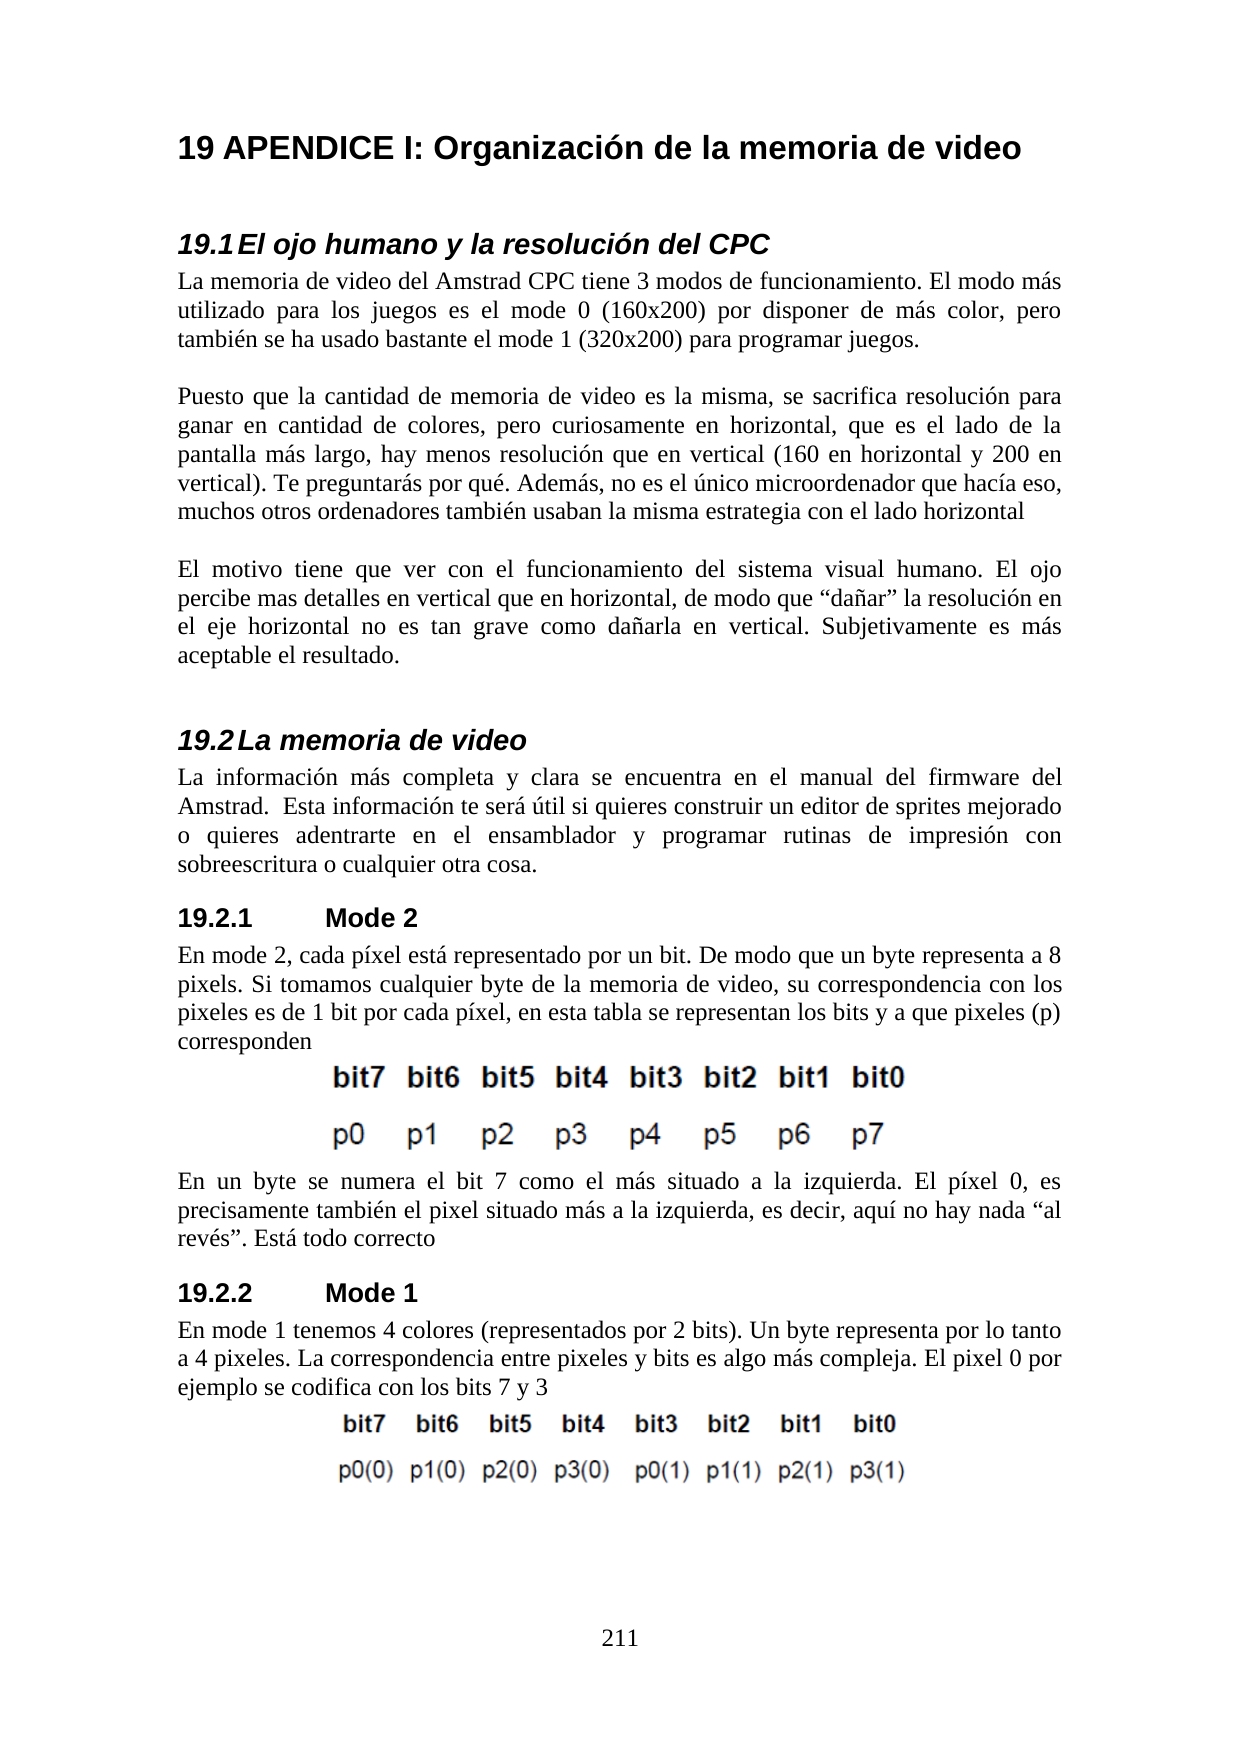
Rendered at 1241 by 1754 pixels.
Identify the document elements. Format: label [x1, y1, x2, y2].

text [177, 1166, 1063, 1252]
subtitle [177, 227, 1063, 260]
picture [322, 1401, 918, 1500]
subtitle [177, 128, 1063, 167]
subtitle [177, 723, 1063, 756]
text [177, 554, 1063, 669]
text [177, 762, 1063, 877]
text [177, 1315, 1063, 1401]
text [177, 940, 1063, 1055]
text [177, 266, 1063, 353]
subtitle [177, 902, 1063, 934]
picture [320, 1055, 920, 1166]
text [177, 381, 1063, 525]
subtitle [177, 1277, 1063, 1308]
